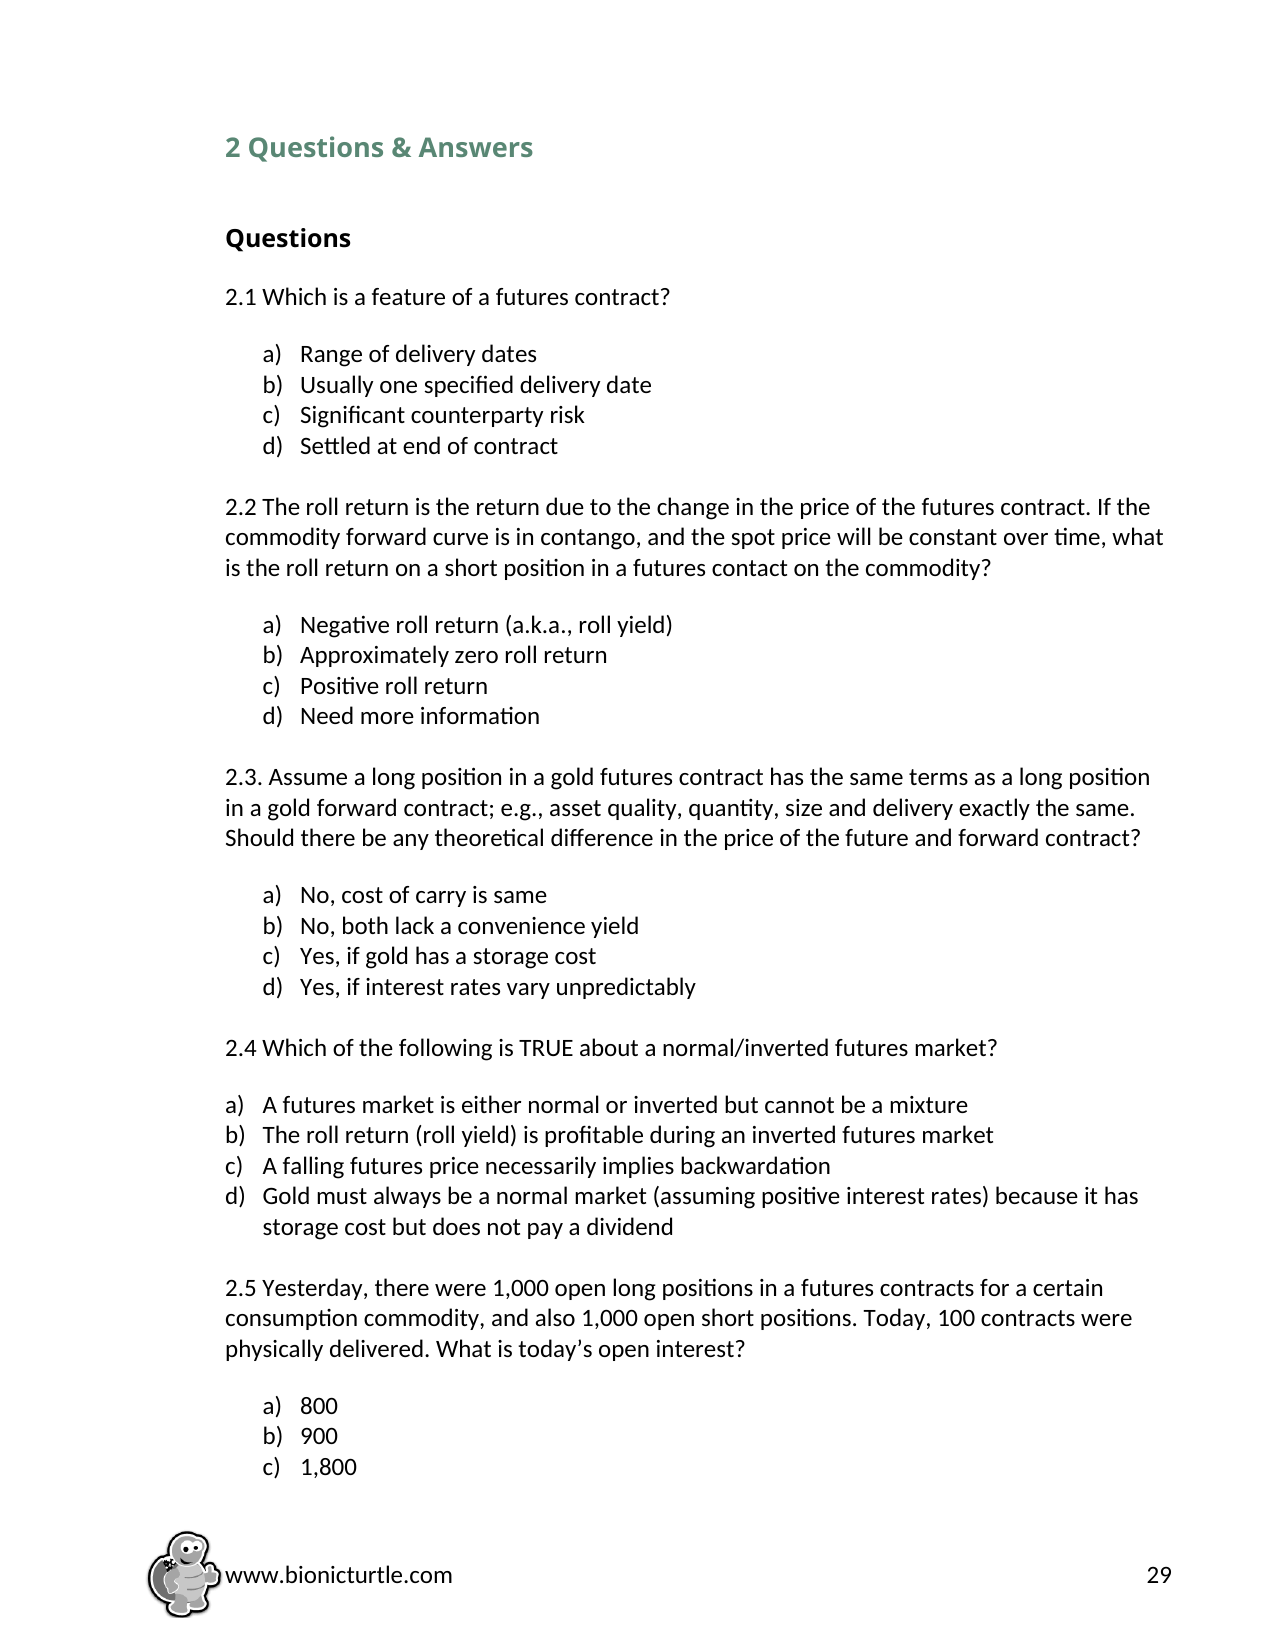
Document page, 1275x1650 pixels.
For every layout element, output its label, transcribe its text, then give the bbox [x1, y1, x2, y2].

list Positive roll return [262, 670, 1172, 700]
text 2.4 Which of the following is TRUE about a normal/inverted futures market? [225, 1032, 1172, 1089]
text 2.3. Assume a long position in a gold futures contract has the same terms as a long position in a gold forward contract; e.g., asset quality, quantity, size and delivery exactly the same. Should there be any theoretical difference in the price of the future and forward contract? [225, 761, 1172, 879]
list 900 [262, 1420, 1172, 1451]
subtitle Questions [225, 221, 1172, 255]
text 2.2 The roll return is the return due to the change in the price of the futures contract. If the commodity forward curve is in contango, and the spot price will be constant over time, what is the roll return on a short position in a futures contact on the commodity? [225, 491, 1172, 609]
list Approximately zero roll return [262, 639, 1172, 670]
list Settled at end of contract [262, 430, 1172, 460]
list Gold must always be a normal market (assuming positive interest rates) because it has storage cost but does not pay a dividend [225, 1180, 1172, 1241]
list The roll return (roll yield) is profitable during an inverted futures market [225, 1119, 1172, 1150]
list Usually one specified delivery date [262, 369, 1172, 399]
list Yes, if gold has a storage cost [262, 940, 1172, 971]
list Negative roll return (a.k.a., roll yield) [262, 609, 1172, 639]
list A falling futures price necessarily implies backwardation [225, 1150, 1172, 1180]
list No, both lack a convenience yield [262, 910, 1172, 940]
list Range of delivery dates [262, 338, 1172, 369]
list A futures market is either normal or inverted but cannot be a mixture [225, 1089, 1172, 1119]
list Significant counterparty risk [262, 399, 1172, 430]
text 2.5 Yesterday, there were 1,000 open long positions in a futures contracts for a certain consumption commodity, and also 1,000 open short positions. Today, 100 contracts were physically delivered. What is today’s open interest? [225, 1272, 1172, 1390]
text 2.1 Which is a feature of a futures contract? [225, 281, 1172, 338]
list 1,800 [262, 1451, 1172, 1481]
list No, cost of carry is same [262, 879, 1172, 910]
list Yes, if interest rates vary unpredictably [262, 971, 1172, 1001]
list 800 [262, 1390, 1172, 1420]
list Need more information [262, 700, 1172, 731]
subtitle 2 Questions & Answers [225, 128, 1172, 165]
